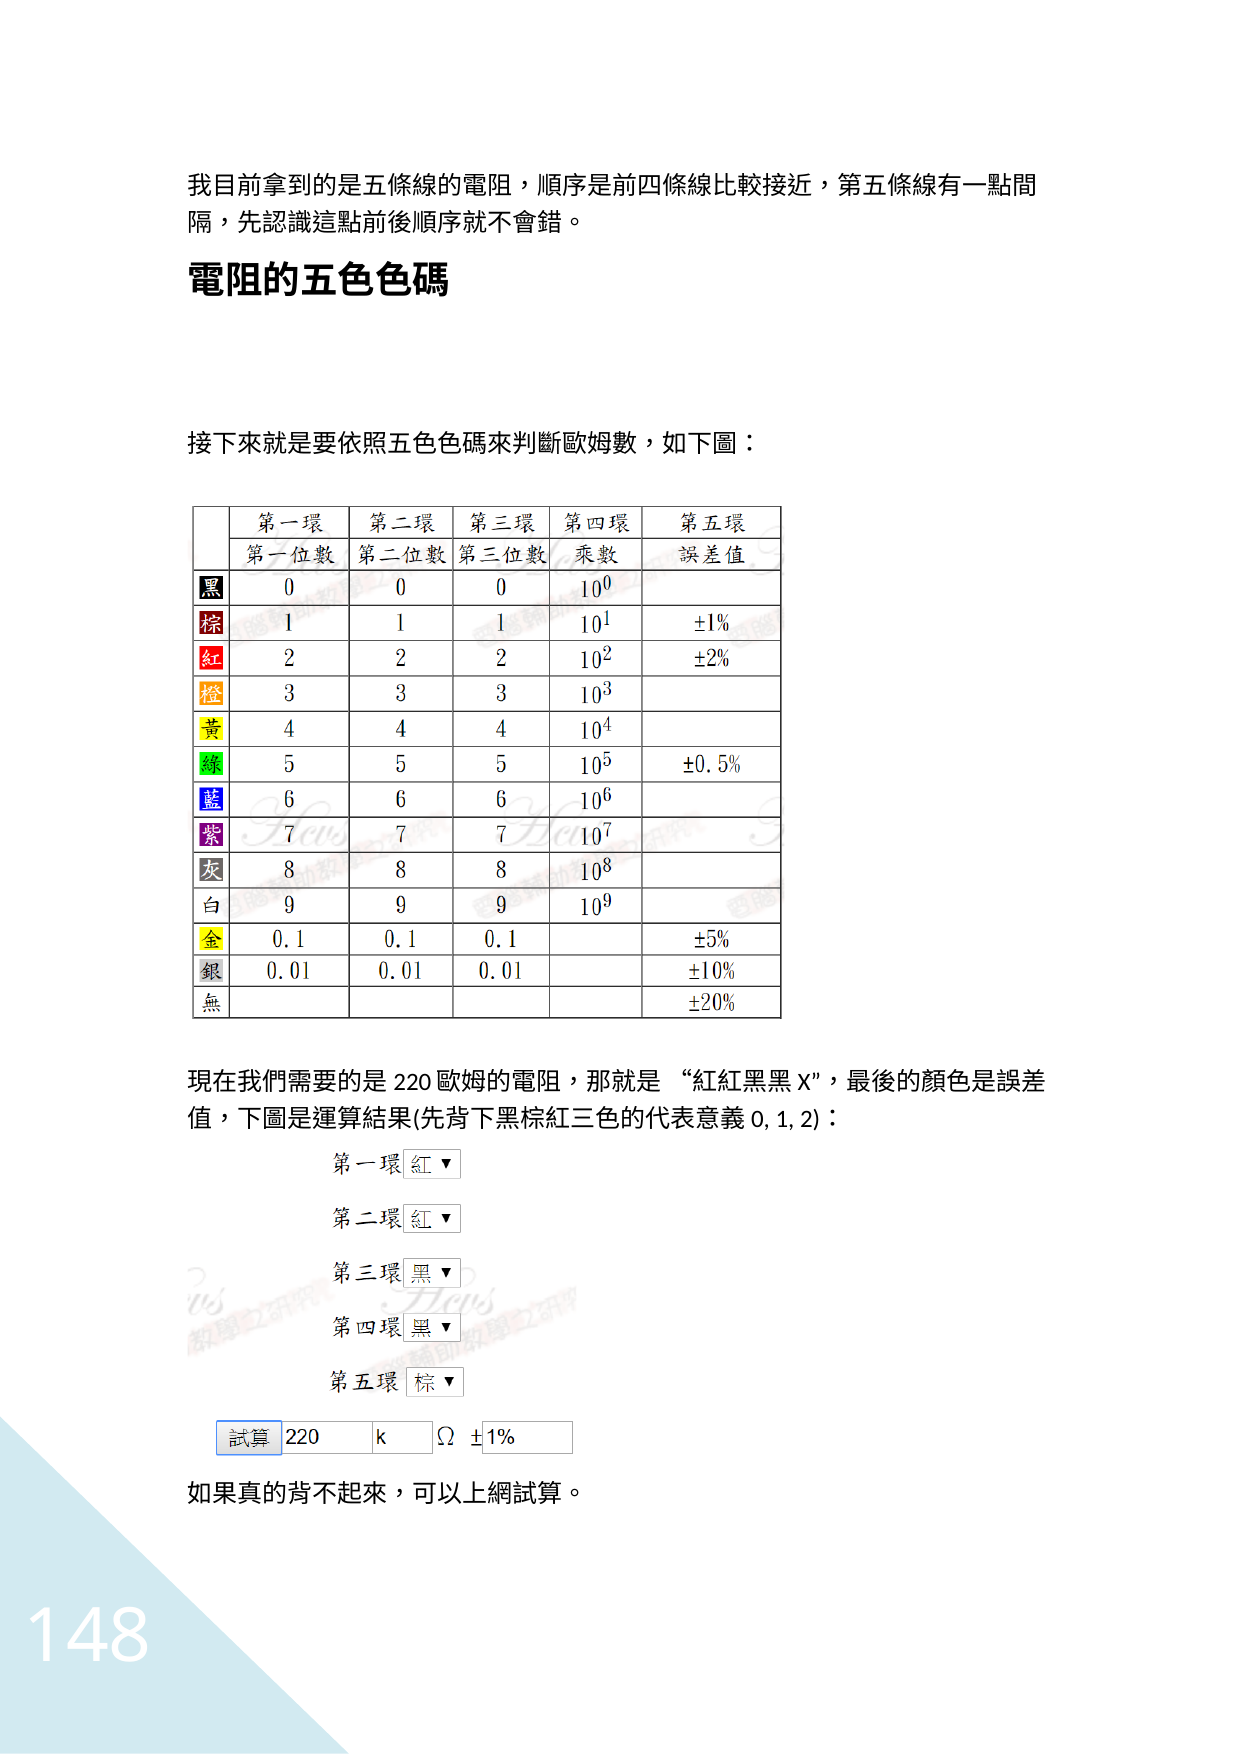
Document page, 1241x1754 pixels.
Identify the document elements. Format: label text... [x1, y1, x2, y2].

text 現在我們需要的是 220歐姆的電阻，那就是 “紅紅黑黑 X”，最後的顏色是誤差值，下圖是運算結果(先背下黑棕紅三色的代表意義 0, 1, 2)： [187, 1061, 1053, 1136]
subtitle 電阻的五色色碼 [187, 239, 1053, 314]
text 如果真的背不起來，可以上網試算。 [187, 1473, 1053, 1511]
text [187, 164, 1053, 239]
picture [187, 499, 785, 1022]
picture [187, 1149, 577, 1459]
text 接下來就是要依照五色色碼來判斷歐姆數，如下圖： [187, 423, 1053, 461]
